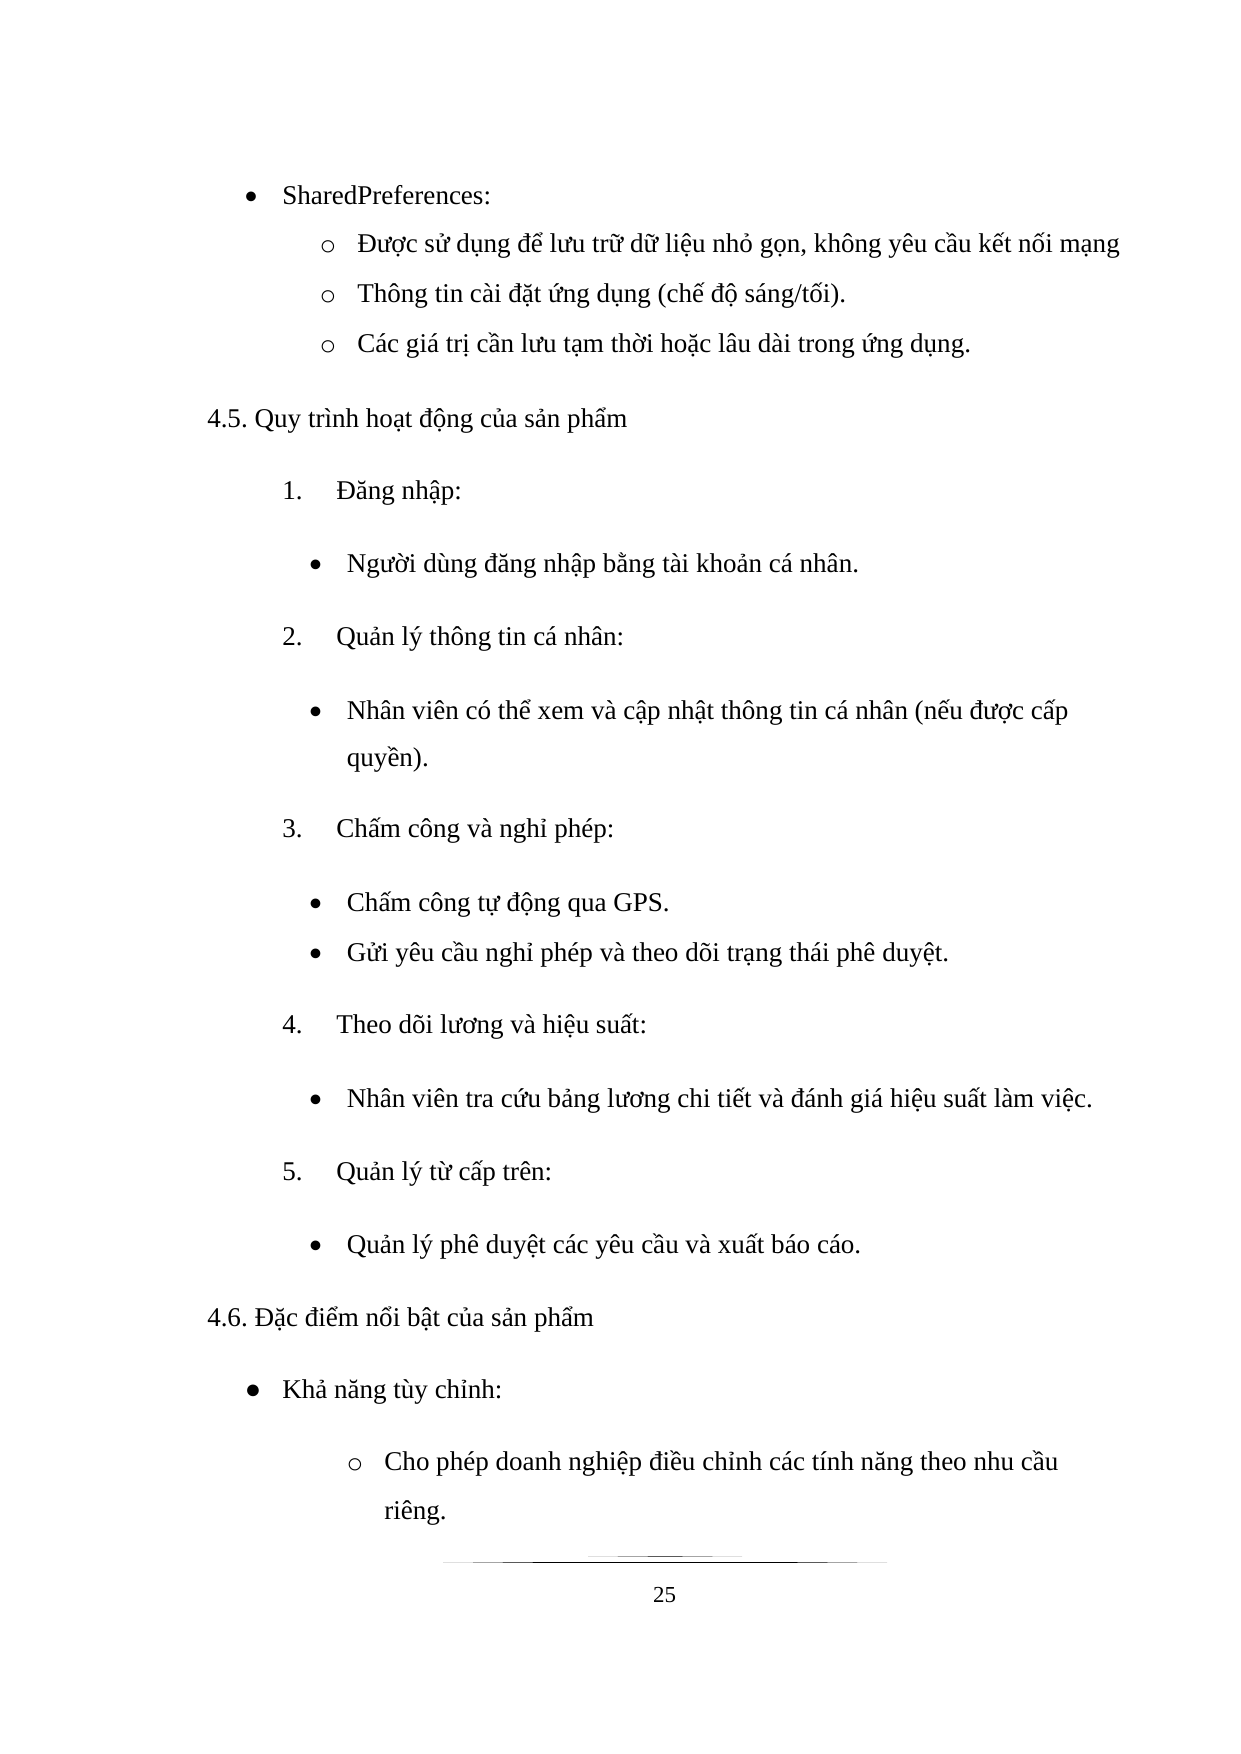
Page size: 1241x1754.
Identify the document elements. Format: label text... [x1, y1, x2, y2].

text 4. Theo dõi lương và hiệu suất: [282, 1008, 1122, 1040]
text 2. Quản lý thông tin cá nhân: [282, 620, 1122, 651]
list Chấm công tự động qua GPS. [309, 884, 1122, 917]
list Gửi yêu cầu nghỉ phép và theo dõi trạng thái phê duyệt. [309, 934, 1122, 967]
list Người dùng đăng nhập bằng tài khoản cá nhân. [309, 545, 1122, 579]
text 4.6. Đặc điểm nổi bật của sản phẩm [207, 1301, 1122, 1333]
list SharedPreferences: [244, 177, 1122, 210]
list Nhân viên có thể xem và cập nhật thông tin cá nhân (nếu được cấp quyền). [309, 692, 1122, 772]
list Cho phép doanh nghiệp điều chỉnh các tính năng theo nhu cầu riêng. [347, 1445, 1122, 1525]
text 1. Đăng nhập: [282, 474, 1122, 505]
text 3. Chấm công và nghỉ phép: [282, 812, 1122, 843]
list Nhân viên tra cứu bảng lương chi tiết và đánh giá hiệu suất làm việc. [309, 1080, 1122, 1113]
list Được sử dụng để lưu trữ dữ liệu nhỏ gọn, không yêu cầu kết nối mạng [319, 227, 1122, 260]
list Quản lý phê duyệt các yêu cầu và xuất báo cáo. [309, 1227, 1122, 1260]
text 5. Quản lý từ cấp trên: [282, 1155, 1122, 1186]
list Thông tin cài đặt ứng dụng (chế độ sáng/tối). [319, 277, 1122, 310]
list Khả năng tùy chỉnh: [244, 1373, 1122, 1404]
text 4.5. Quy trình hoạt động của sản phẩm [207, 402, 1122, 433]
list Các giá trị cần lưu tạm thời hoặc lâu dài trong ứng dụng. [319, 327, 1122, 360]
